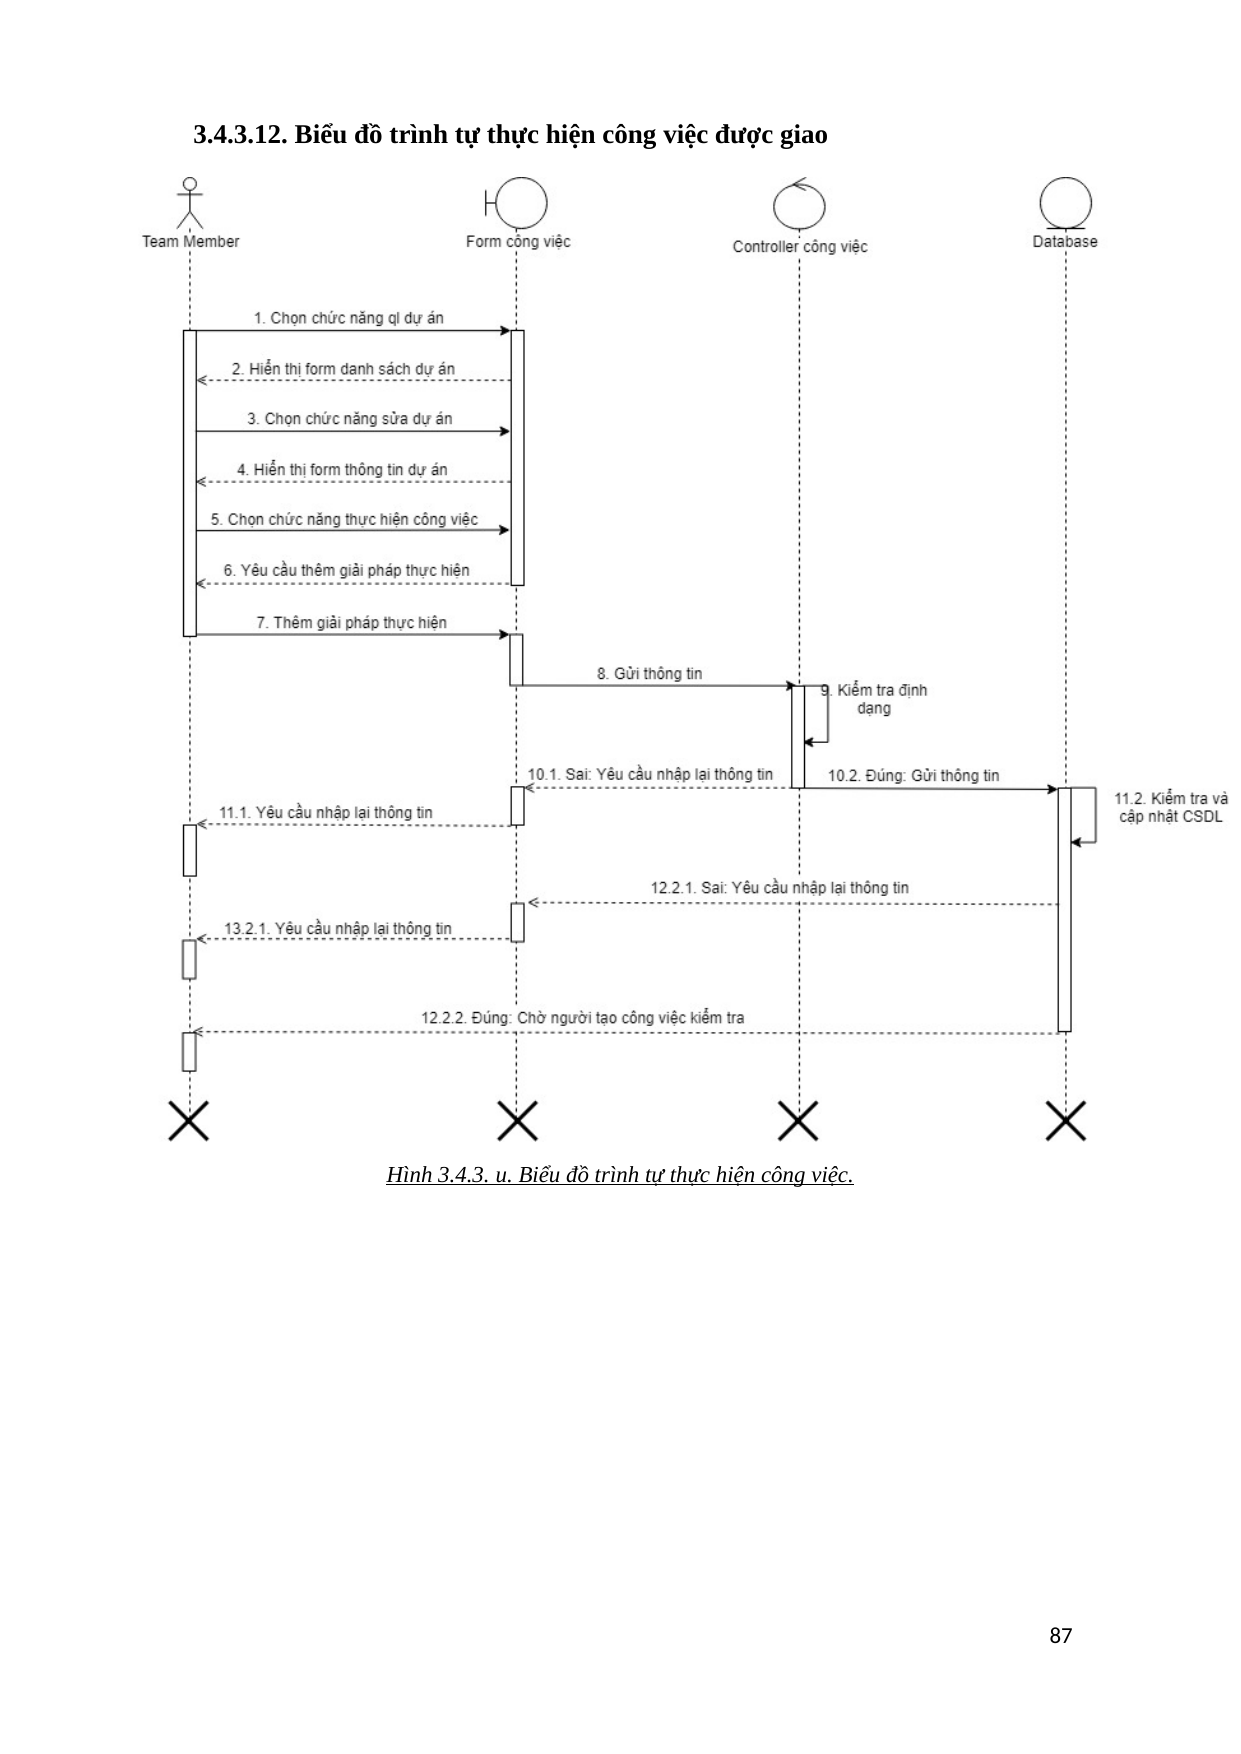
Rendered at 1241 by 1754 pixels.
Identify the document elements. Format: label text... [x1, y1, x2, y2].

text Hình 3.4.3. u. Biểu đồ trình tự thực hiện công việc. [118, 1161, 1122, 1187]
subtitle 3.4.3.12. Biểu đồ trình tự thực hiện công việc được giao [118, 118, 1122, 149]
picture [118, 177, 1235, 1142]
